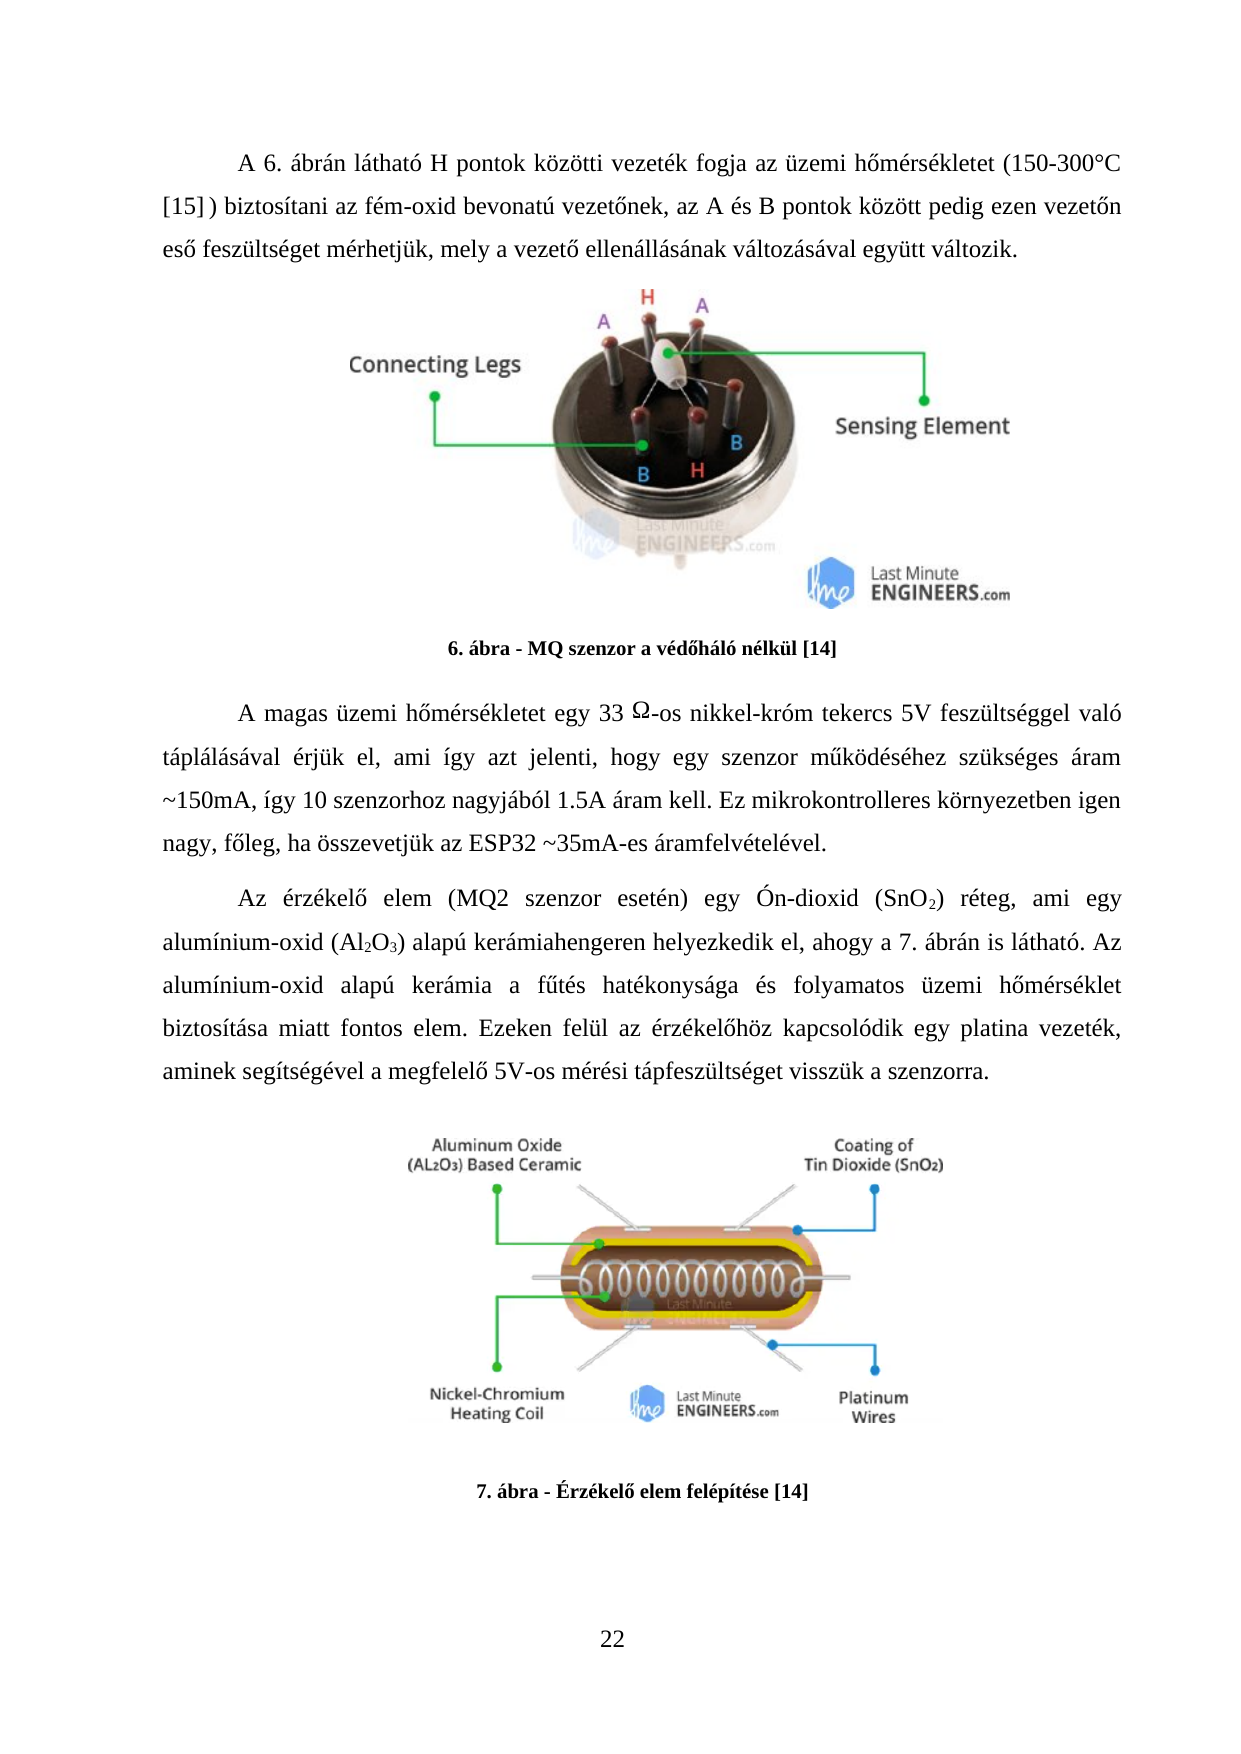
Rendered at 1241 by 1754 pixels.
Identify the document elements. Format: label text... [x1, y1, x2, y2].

picture [350, 289, 1010, 609]
text 7. ábra - Érzékelő elem felépítése [162, 1479, 1122, 1503]
text Az érzékelő elem (MQ2 szenzor esetén) egy Ón-dioxid (SnO2) réteg, ami egy alumínium-oxid (Al2O3) alapú kerámiahengeren helyezkedik el, ahogy a 7. ábrán is látható. Az alumínium-oxid alapú kerámia a fűtés hatékonysága és folyamatos üzemi hőmérséklet biztosítása miatt fontos elem. Ezeken felül az érzékelőhöz kapcsolódik egy platina vezeték, aminek segítségével a megfelelő 5V-os mérési tápfeszültséget visszük a szenzorra. [162, 883, 1122, 1085]
picture [368, 1111, 991, 1452]
text A 6. ábrán látható H pontok közötti vezeték fogja az üzemi hőmérsékletet (150-300°C ) biztosítani az fém-oxid bevonatú vezetőnek, az A és B pontok között pedig ezen vezetőn eső feszültséget mérhetjük, mely a vezető ellenállásának változásával együtt változik. [162, 148, 1122, 263]
text A magas üzemi hőmérsékletet egy 33 -os nikkel-króm tekercs 5V feszültséggel való táplálásával érjük el, ami így azt jelenti, hogy egy szenzor működéséhez szükséges áram ~150mA, így 10 szenzorhoz nagyjából 1.5A áram kell. Ez mikrokontrolleres környezetben igen nagy, főleg, ha összevetjük az ESP32 ~35mA-es áramfelvételével. [162, 697, 1122, 857]
text 6. ábra - MQ szenzor a védőháló nélkül [162, 636, 1122, 660]
